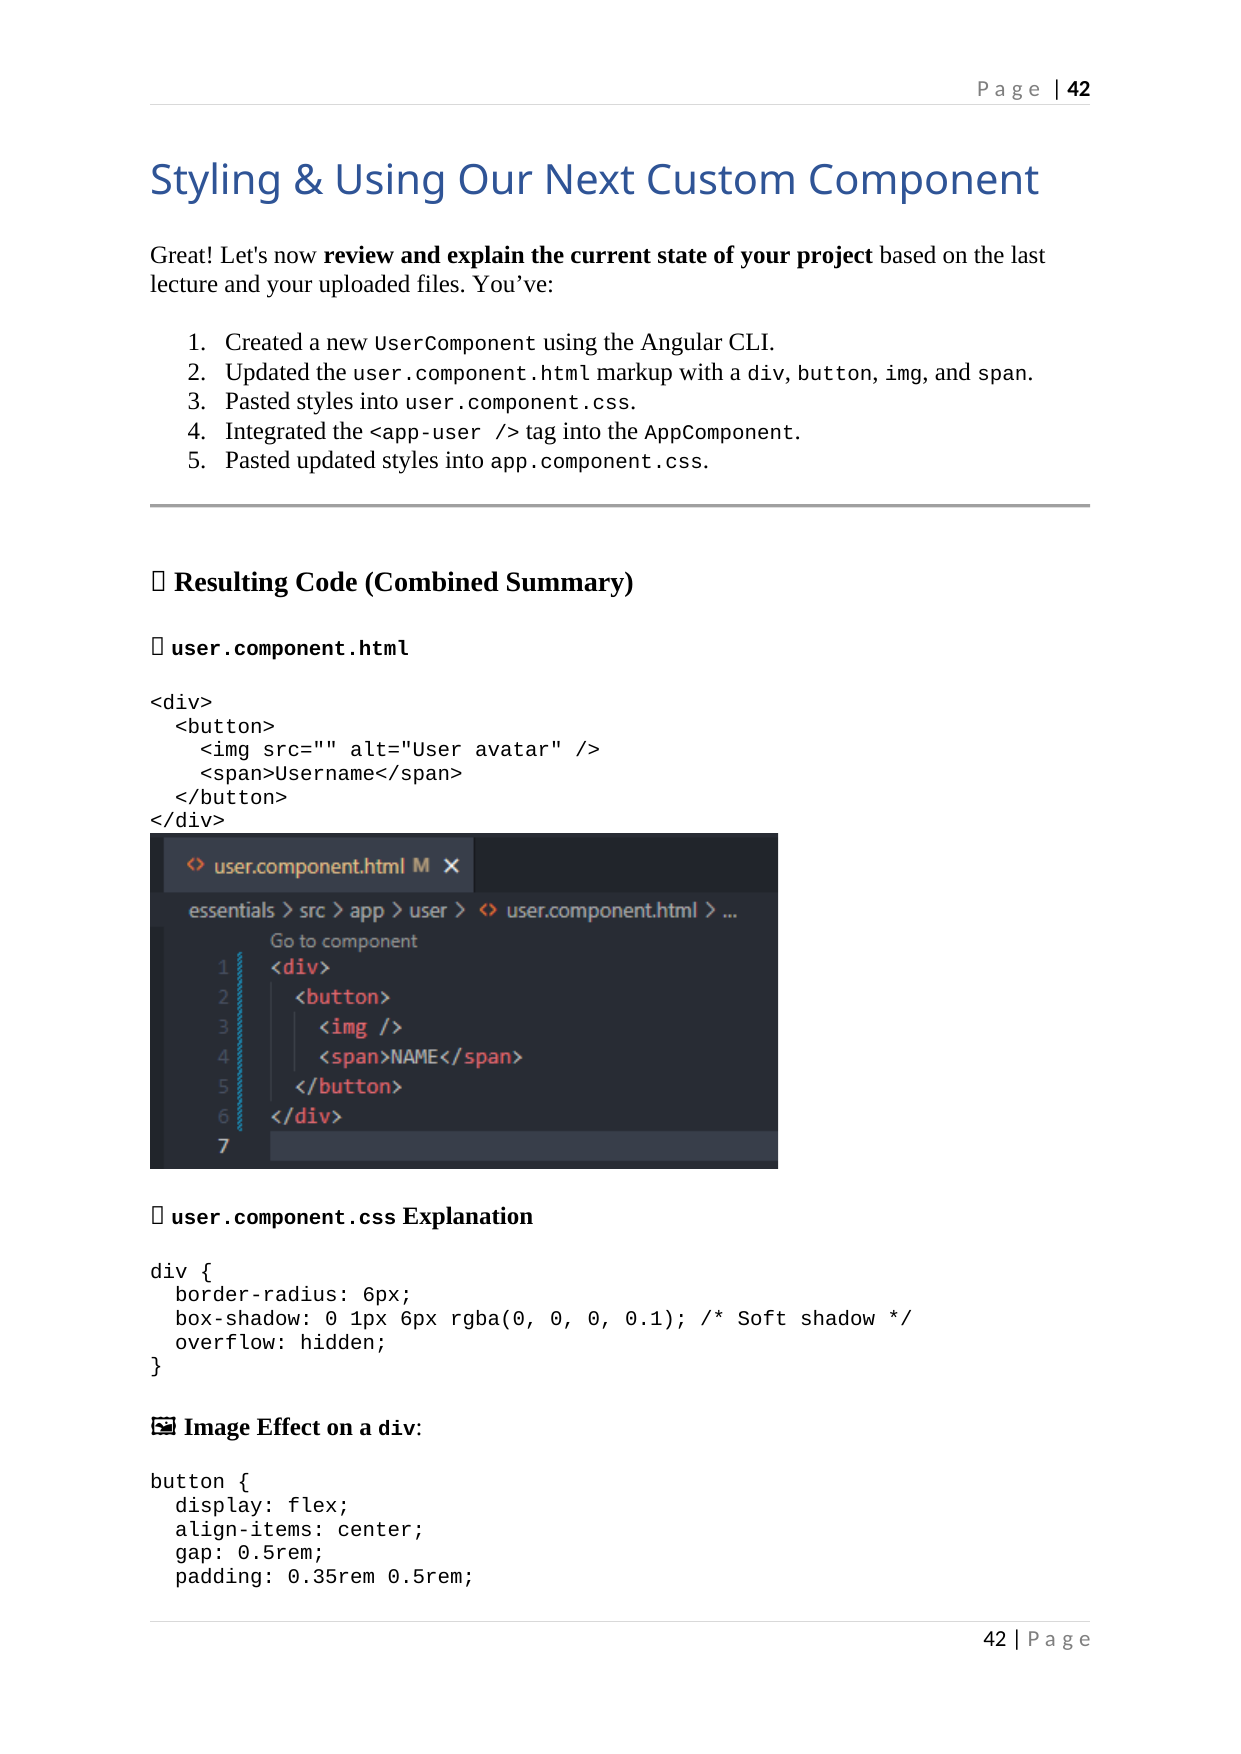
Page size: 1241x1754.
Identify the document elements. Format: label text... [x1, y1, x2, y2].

text box-shadow: 0 1px 6px rgba(0, 0, 0, 0.1); /* Soft shadow */ [150, 1308, 1090, 1332]
text 🖼️ Image Effect on a div: [150, 1408, 1090, 1442]
list Pasted updated styles into app.component.css. [187, 445, 1090, 475]
text ✅ Resulting Code (Combined Summary) [150, 561, 1090, 600]
list Pasted styles into user.component.css. [187, 386, 1090, 416]
list Updated the user.component.html markup with a div, button, img, and span. [187, 357, 1090, 386]
text 📄 user.component.html [150, 629, 1090, 663]
list Created a new UserComponent using the Angular CLI. [187, 327, 1090, 357]
text align-items: center; [150, 1519, 1090, 1542]
picture [150, 833, 779, 1169]
text </div> [150, 810, 1090, 834]
text <div> [150, 692, 1090, 716]
text border-radius: 6px; [150, 1284, 1090, 1308]
text <button> [150, 716, 1090, 739]
text button { [150, 1471, 1090, 1495]
text overflow: hidden; [150, 1332, 1090, 1355]
text display: flex; [150, 1495, 1090, 1519]
text <img src="" alt="User avatar" /> [150, 739, 1090, 763]
text gap: 0.5rem; [150, 1542, 1090, 1566]
text } [150, 1355, 1090, 1379]
text padding: 0.35rem 0.5rem; [150, 1566, 1090, 1590]
subtitle Styling & Using Our Next Custom Component [150, 150, 1090, 207]
text Great! Let's now review and explain the current state of your project based on the last lecture and your uploaded files. You’ve: [150, 240, 1090, 298]
list Integrated the <app-user /> tag into the AppComponent. [187, 416, 1090, 445]
text </button> [150, 787, 1090, 810]
text 🎨 user.component.css Explanation [150, 1198, 1090, 1232]
text <span>Username</span> [150, 763, 1090, 787]
text div { [150, 1261, 1090, 1284]
